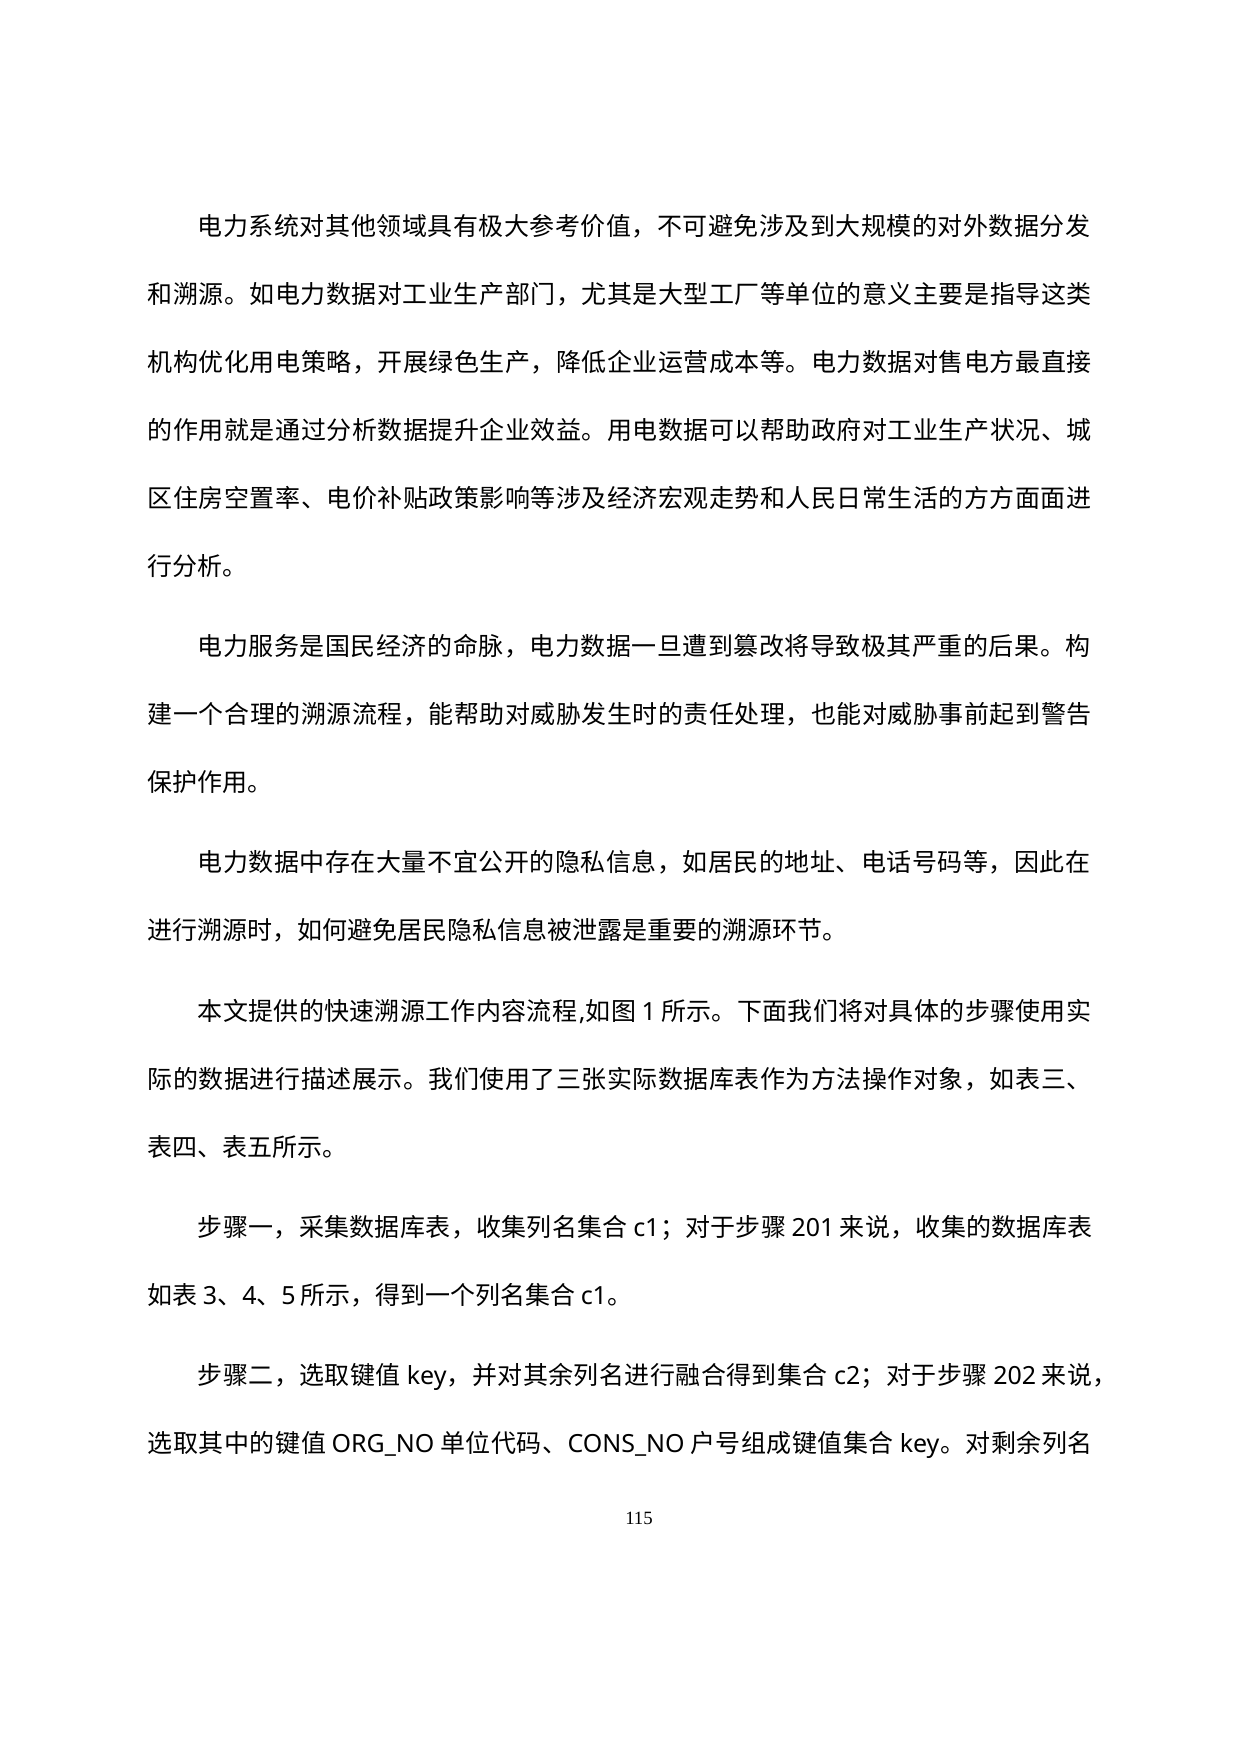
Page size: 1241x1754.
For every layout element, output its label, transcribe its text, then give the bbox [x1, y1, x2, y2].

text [148, 1340, 1092, 1476]
text 电力系统对其他领域具有极大参考价值，不可避免涉及到大规模的对外数据分发和溯源。如电力数据对工业生产部门，尤其是大型工厂等单位的意义主要是指导这类机构优化用电策略，开展绿色生产，降低企业运营成本等。电力数据对售电方最直接的作用就是通过分析数据提升企业效益。用电数据可以帮助政府对工业生产状况、城区住房空置率、电价补贴政策影响等涉及经济宏观走势和人民日常生活的方方面面进行分析。 [148, 191, 1092, 598]
text 步骤一，采集数据库表，收集列名集合c1；对于步骤201来说，收集的数据库表如表3、4、5所示，得到一个列名集合c1。 [148, 1192, 1092, 1327]
text 电力数据中存在大量不宜公开的隐私信息，如居民的地址、电话号码等，因此在进行溯源时，如何避免居民隐私信息被泄露是重要的溯源环节。 [148, 827, 1092, 963]
text 本文提供的快速溯源工作内容流程,如图1所示。下面我们将对具体的步骤使用实际的数据进行描述展示。我们使用了三张实际数据库表作为方法操作对象，如表三、表四、表五所示。 [148, 975, 1092, 1179]
text 电力服务是国民经济的命脉，电力数据一旦遭到篡改将导致极其严重的后果。构建一个合理的溯源流程，能帮助对威胁发生时的责任处理，也能对威胁事前起到警告保护作用。 [148, 611, 1092, 814]
